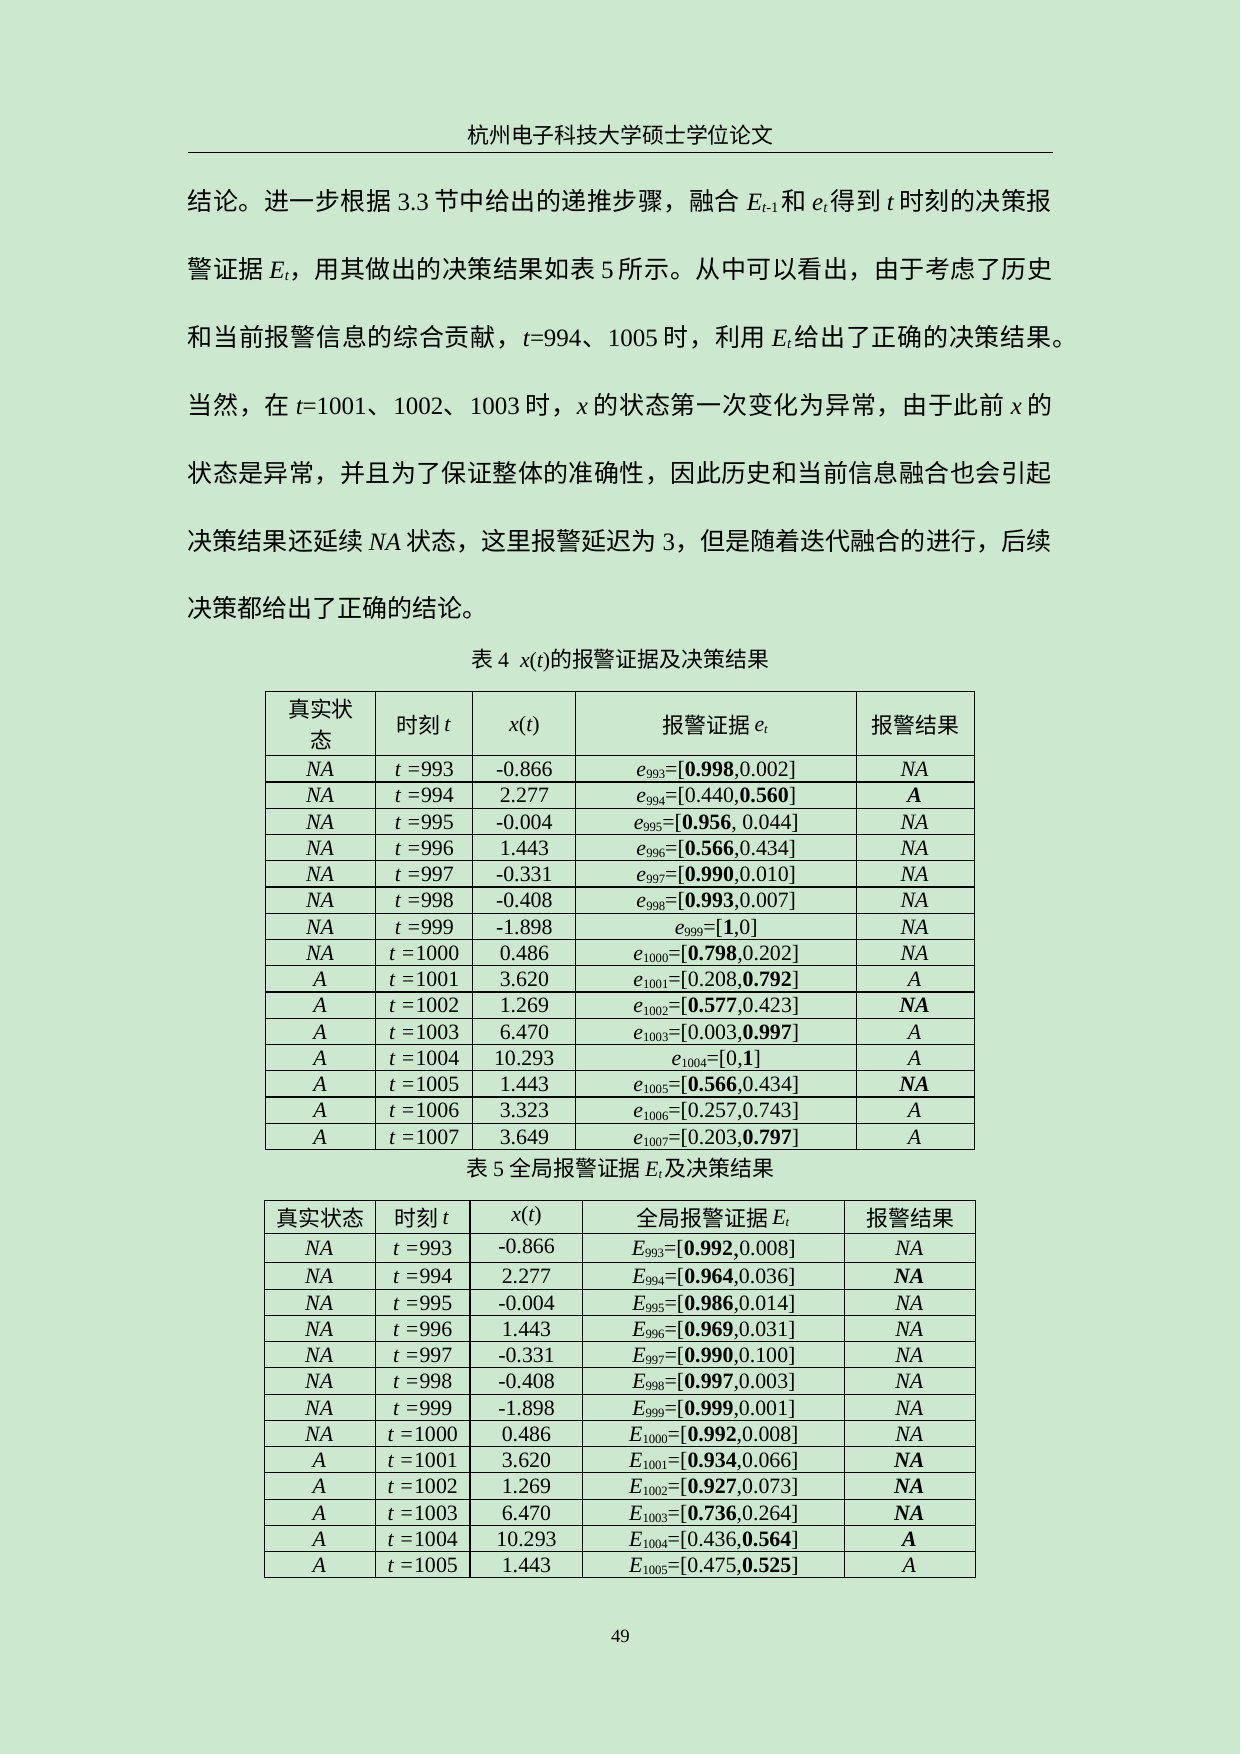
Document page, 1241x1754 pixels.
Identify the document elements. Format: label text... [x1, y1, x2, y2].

table_cell -0.408 [473, 888, 575, 913]
table_cell t =1003 [376, 1500, 469, 1525]
table_cell t =1000 [376, 1421, 469, 1446]
table_cell 10.293 [471, 1526, 582, 1551]
table_cell t =994 [376, 783, 472, 808]
table_cell t =999 [376, 1395, 469, 1420]
table_cell A [266, 966, 375, 991]
table_cell 10.293 [473, 1045, 575, 1070]
table_cell t =995 [376, 809, 472, 834]
table_cell t =993 [376, 1234, 469, 1262]
table_cell NA [845, 1473, 975, 1498]
table_cell t =998 [376, 1368, 469, 1393]
table_header 时刻t [376, 692, 472, 755]
table_cell NA [265, 1421, 375, 1446]
table_header 报警结果 [845, 1201, 975, 1232]
table_cell A [857, 966, 974, 991]
table_cell 0.486 [473, 940, 575, 965]
table_header x(t) [471, 1201, 582, 1232]
table_cell t =994 [376, 1263, 469, 1288]
table_cell A [857, 783, 974, 808]
table_cell 3.620 [471, 1447, 582, 1472]
table_cell A [857, 1045, 974, 1070]
table_cell -1.898 [471, 1395, 582, 1420]
table_cell NA [266, 861, 375, 886]
table_cell E997=[0.990,0.100] [583, 1342, 844, 1367]
table_cell t =998 [376, 888, 472, 913]
table_cell -0.866 [473, 756, 575, 781]
table_cell NA [265, 1263, 375, 1288]
table_cell A [266, 1045, 375, 1070]
table_cell NA [845, 1316, 975, 1341]
table_cell 3.620 [473, 966, 575, 991]
table_cell t =1002 [376, 1473, 469, 1498]
table_cell 2.277 [471, 1263, 582, 1288]
table_cell t =1001 [376, 966, 472, 991]
table_cell 0.486 [471, 1421, 582, 1446]
table_cell NA [266, 756, 375, 781]
table_cell NA [265, 1342, 375, 1367]
table_cell 6.470 [473, 1019, 575, 1044]
table_cell E996=[0.969,0.031] [583, 1316, 844, 1341]
table_cell NA [266, 835, 375, 860]
table_cell e1006=[0.257,0.743] [576, 1098, 856, 1123]
table_cell t =1004 [376, 1045, 472, 1070]
table_cell NA [845, 1290, 975, 1315]
table_cell NA [845, 1368, 975, 1393]
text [187, 166, 1053, 641]
table_cell A [857, 1019, 974, 1044]
table_cell E999=[0.999,0.001] [583, 1395, 844, 1420]
table_cell A [845, 1526, 975, 1551]
table_cell NA [845, 1421, 975, 1446]
table_cell -0.004 [471, 1290, 582, 1315]
table_cell E1000=[0.992,0.008] [583, 1421, 844, 1446]
table_cell t =997 [376, 1342, 469, 1367]
table_cell E1001=[0.934,0.066] [583, 1447, 844, 1472]
table_cell E1002=[0.927,0.073] [583, 1473, 844, 1498]
table_cell -0.331 [471, 1342, 582, 1367]
table_cell 2.277 [473, 783, 575, 808]
table_cell t =1007 [376, 1124, 472, 1149]
table_cell A [266, 1098, 375, 1123]
table_cell 6.470 [471, 1500, 582, 1525]
table_cell 1.443 [471, 1316, 582, 1341]
table_cell -0.866 [471, 1234, 582, 1262]
table_cell t =1006 [376, 1098, 472, 1123]
table_cell e996=[0.566,0.434] [576, 835, 856, 860]
table_cell A [265, 1500, 375, 1525]
table_header 真实状态 [266, 692, 375, 755]
table_cell NA [265, 1395, 375, 1420]
table_header x(t) [473, 692, 575, 755]
table_cell A [266, 1124, 375, 1149]
table_cell NA [266, 940, 375, 965]
table_cell E995=[0.986,0.014] [583, 1290, 844, 1315]
table_header 时刻t [376, 1201, 469, 1232]
table_cell t =993 [376, 756, 472, 781]
table_cell NA [265, 1290, 375, 1315]
table_cell 1.269 [471, 1473, 582, 1498]
table_cell e995=[0.956, 0.044] [576, 809, 856, 834]
table_cell t =1005 [376, 1071, 472, 1096]
table_cell 3.323 [473, 1098, 575, 1123]
table_cell -1.898 [473, 914, 575, 939]
table_cell NA [857, 993, 974, 1018]
table_cell A [857, 1124, 974, 1149]
text 表5 全局报警证据Et及决策结果 [187, 1150, 1053, 1184]
table_cell NA [845, 1263, 975, 1288]
table_cell e998=[0.993,0.007] [576, 888, 856, 913]
table_cell 1.443 [473, 835, 575, 860]
table_cell e997=[0.990,0.010] [576, 861, 856, 886]
table_cell e1007=[0.203,0.797] [576, 1124, 856, 1149]
table_cell A [845, 1552, 975, 1577]
text 表4 x(t)的报警证据及决策结果 [187, 641, 1053, 675]
table_cell t =1004 [376, 1526, 469, 1551]
table_cell NA [845, 1395, 975, 1420]
table_cell NA [265, 1316, 375, 1341]
table_cell t =1002 [376, 993, 472, 1018]
table_cell -0.331 [473, 861, 575, 886]
table_header 真实状态 [265, 1201, 375, 1232]
table_cell A [265, 1473, 375, 1498]
table_cell NA [857, 756, 974, 781]
table_cell -0.408 [471, 1368, 582, 1393]
table_cell E994=[0.964,0.036] [583, 1263, 844, 1288]
table_cell NA [266, 888, 375, 913]
table_cell A [857, 1098, 974, 1123]
table_cell t =1005 [376, 1552, 469, 1577]
table_cell NA [845, 1447, 975, 1472]
table_cell e1001=[0.208,0.792] [576, 966, 856, 991]
table_cell e994=[0.440,0.560] [576, 783, 856, 808]
table_cell NA [265, 1234, 375, 1262]
table_cell t =997 [376, 861, 472, 886]
table_cell t =995 [376, 1290, 469, 1315]
table_cell NA [845, 1234, 975, 1262]
table_cell NA [265, 1368, 375, 1393]
table_cell -0.004 [473, 809, 575, 834]
table_cell 1.443 [471, 1552, 582, 1577]
table_cell NA [857, 888, 974, 913]
table_cell NA [857, 861, 974, 886]
table_header 报警结果 [857, 692, 974, 755]
table_cell A [265, 1526, 375, 1551]
table_cell t =999 [376, 914, 472, 939]
table_cell e1005=[0.566,0.434] [576, 1071, 856, 1096]
table_cell 3.649 [473, 1124, 575, 1149]
table_cell e1000=[0.798,0.202] [576, 940, 856, 965]
table_cell A [266, 993, 375, 1018]
table_header 全局报警证据Et [583, 1201, 844, 1232]
table_cell t =1003 [376, 1019, 472, 1044]
table_cell E993=[0.992,0.008] [583, 1234, 844, 1262]
table_cell t =996 [376, 1316, 469, 1341]
table_cell NA [857, 809, 974, 834]
table_cell 1.443 [473, 1071, 575, 1096]
table_cell NA [266, 783, 375, 808]
table_cell E1003=[0.736,0.264] [583, 1500, 844, 1525]
table_cell NA [857, 940, 974, 965]
table_cell e1004=[0,1] [576, 1045, 856, 1070]
table_cell t =1001 [376, 1447, 469, 1472]
table_cell e1003=[0.003,0.997] [576, 1019, 856, 1044]
table_cell E998=[0.997,0.003] [583, 1368, 844, 1393]
table_cell t =996 [376, 835, 472, 860]
table_cell e999=[1,0] [576, 914, 856, 939]
table_cell NA [845, 1342, 975, 1367]
table_cell NA [857, 835, 974, 860]
table_cell e993=[0.998,0.002] [576, 756, 856, 781]
table_cell NA [845, 1500, 975, 1525]
table_cell NA [266, 914, 375, 939]
table_cell A [265, 1552, 375, 1577]
table_header 报警证据et [576, 692, 856, 755]
table_cell A [266, 1019, 375, 1044]
table_cell E1004=[0.436,0.564] [583, 1526, 844, 1551]
table_cell E1005=[0.475,0.525] [583, 1552, 844, 1577]
table_cell t =1000 [376, 940, 472, 965]
table_cell NA [857, 1071, 974, 1096]
table_cell A [265, 1447, 375, 1472]
table_cell A [266, 1071, 375, 1096]
table_cell NA [857, 914, 974, 939]
table_cell 1.269 [473, 993, 575, 1018]
table_cell e1002=[0.577,0.423] [576, 993, 856, 1018]
table_cell NA [266, 809, 375, 834]
